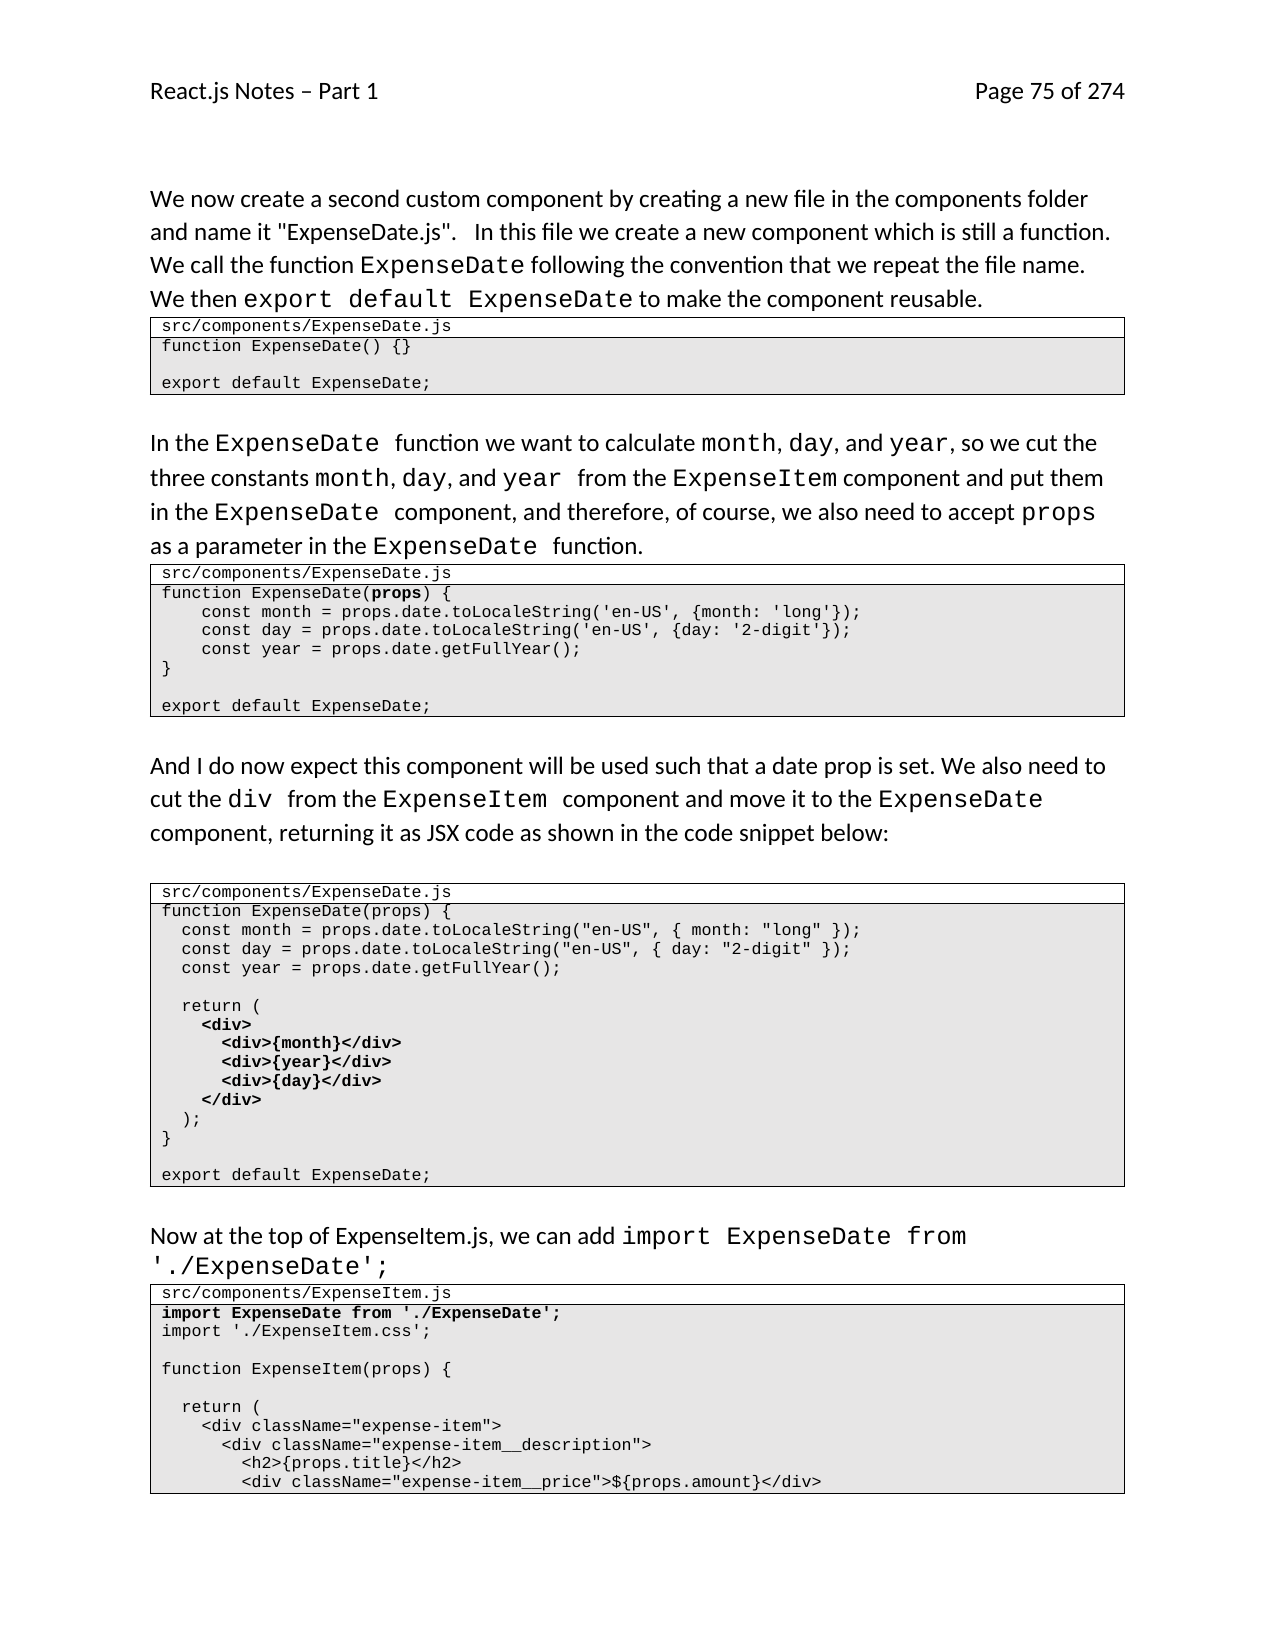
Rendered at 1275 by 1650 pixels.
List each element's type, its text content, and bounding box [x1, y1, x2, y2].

table_header src/components/ExpenseItem.js [151, 1285, 1124, 1304]
text Now at the top of ExpenseItem.js, we can add import ExpenseDate from './ExpenseDate'; [150, 1220, 1125, 1282]
table_cell function ExpenseDate(props) { const month = props.date.toLocaleString('en-US', {month: 'long'}); const day = props.date.toLocaleString('en-US', {day: '2-digit'}); const year = props.date.getFullYear(); } export default ExpenseDate; [151, 585, 1124, 716]
table_cell function ExpenseDate(props) { const month = props.date.toLocaleString("en-US", { month: "long" }); const day = props.date.toLocaleString("en-US", { day: "2-digit" }); const year = props.date.getFullYear(); return ( <div> <div>{month}</div> <div>{year}</div> <div>{day}</div> </div> ); } export default ExpenseDate; [151, 904, 1124, 1186]
table_header src/components/ExpenseDate.js [151, 565, 1124, 584]
table_header src/components/ExpenseDate.js [151, 884, 1124, 902]
text We now create a second custom component by creating a new file in the components folder and name it "ExpenseDate.js". In this file we create a new component which is still a function. We call the function ExpenseDate following the convention that we repeat the file name. We then export default ExpenseDate to make the component reusable. [150, 183, 1125, 315]
text In the ExpenseDate function we want to calculate month, day, and year, so we cut the three constants month, day, and year from the ExpenseItem component and put them in the ExpenseDate component, and therefore, of course, we also need to accept props as a parameter in the ExpenseDate function. [150, 428, 1125, 562]
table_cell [151, 1305, 1124, 1493]
table_header src/components/ExpenseDate.js [151, 318, 1124, 337]
table_cell function ExpenseDate() {} export default ExpenseDate; [151, 338, 1124, 394]
text And I do now expect this component will be used such that a date prop is set. We also need to cut the div from the ExpenseItem component and move it to the ExpenseDate component, returning it as JSX code as shown in the code snippet below: [150, 750, 1125, 848]
